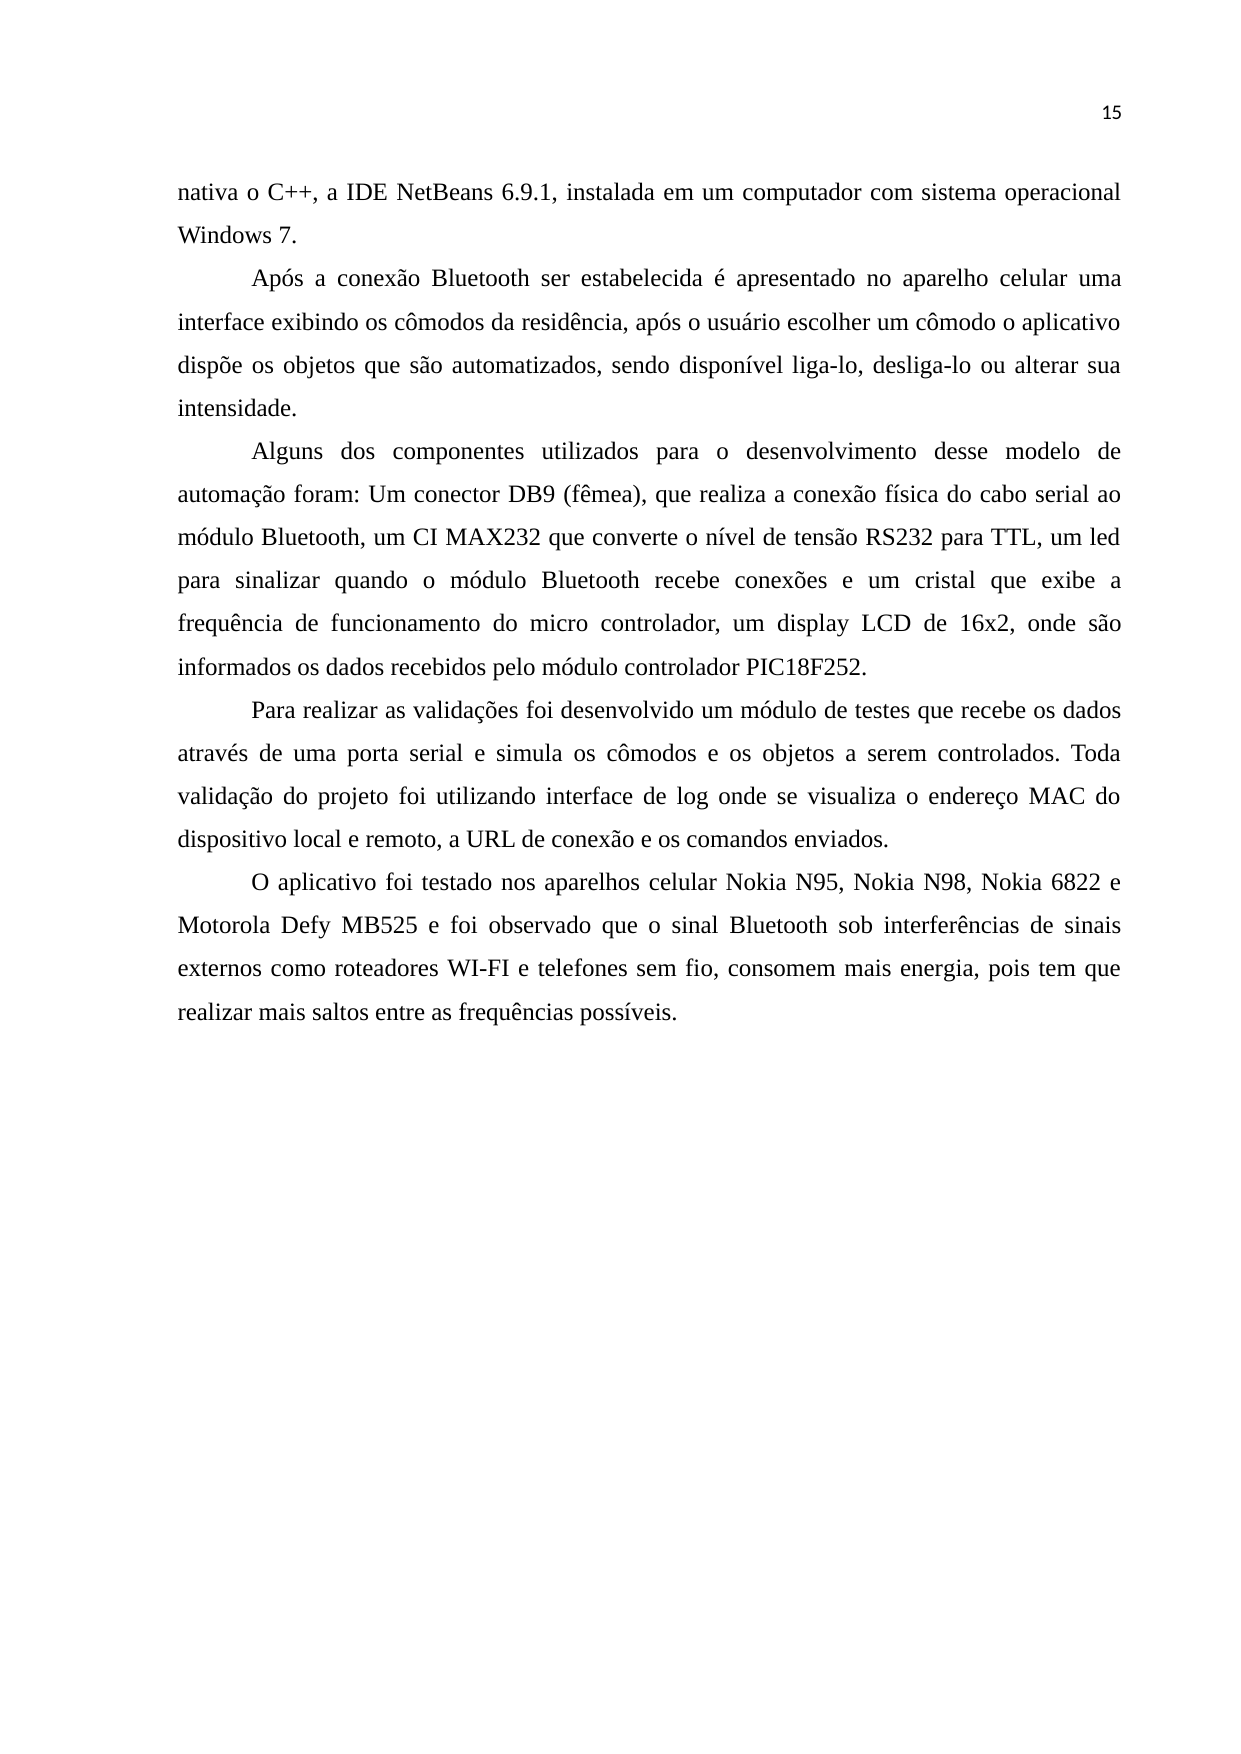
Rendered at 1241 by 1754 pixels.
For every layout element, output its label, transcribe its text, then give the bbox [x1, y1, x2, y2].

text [177, 177, 1122, 249]
text Após a conexão Bluetooth ser estabelecida é apresentado no aparelho celular uma interface exibindo os cômodos da residência, após o usuário escolher um cômodo o aplicativo dispõe os objetos que são automatizados, sendo disponível liga-lo, desliga-lo ou alterar sua intensidade. [177, 263, 1122, 422]
text Para realizar as validações foi desenvolvido um módulo de testes que recebe os dados através de uma porta serial e simula os cômodos e os objetos a serem controlados. Toda validação do projeto foi utilizando interface de log onde se visualiza o endereço MAC do dispositivo local e remoto, a URL de conexão e os comandos enviados. [177, 695, 1122, 853]
text Alguns dos componentes utilizados para o desenvolvimento desse modelo de automação foram: Um conector DB9 (fêmea), que realiza a conexão física do cabo serial ao módulo Bluetooth, um CI MAX232 que converte o nível de tensão RS232 para TTL, um led para sinalizar quando o módulo Bluetooth recebe conexões e um cristal que exibe a frequência de funcionamento do micro controlador, um display LCD de 16x2, onde são informados os dados recebidos pelo módulo controlador PIC18F252. [177, 436, 1122, 680]
text O aplicativo foi testado nos aparelhos celular Nokia N95, Nokia N98, Nokia 6822 e Motorola Defy MB525 e foi observado que o sinal Bluetooth sob interferências de sinais externos como roteadores WI-FI e telefones sem fio, consomem mais energia, pois tem que realizar mais saltos entre as frequências possíveis. [177, 867, 1122, 1025]
